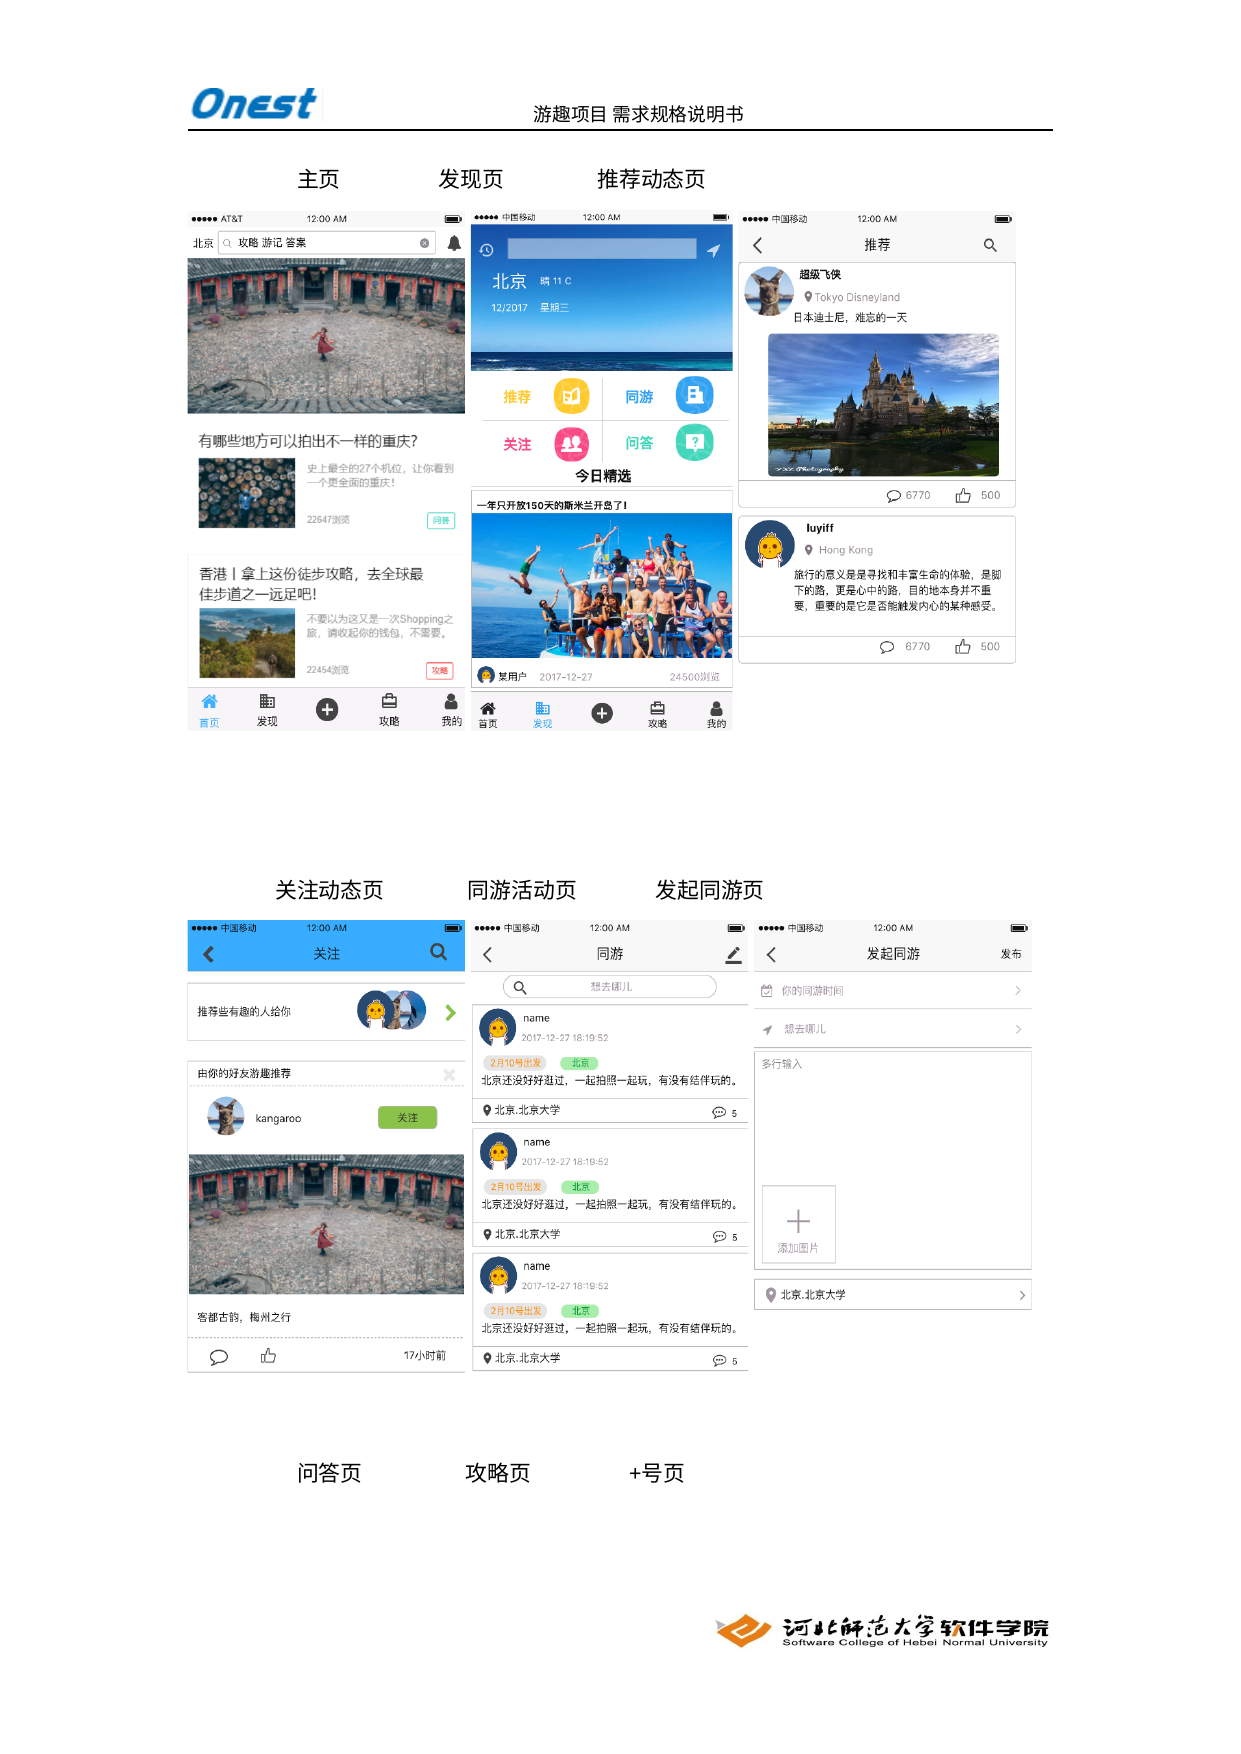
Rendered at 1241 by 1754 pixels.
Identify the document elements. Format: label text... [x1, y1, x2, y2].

picture [470, 920, 749, 1440]
picture [738, 211, 1016, 731]
text 主页 发现页 推荐动态页 [187, 162, 1053, 194]
picture [187, 211, 465, 731]
picture [710, 1611, 1053, 1651]
picture [187, 88, 324, 122]
picture [470, 210, 733, 731]
text 关注动态页 同游活动页 发起同游页 [187, 872, 1053, 905]
picture [187, 920, 465, 1440]
text 问答页 攻略页 +号页 [253, 1456, 1053, 1488]
picture [754, 920, 1032, 1440]
